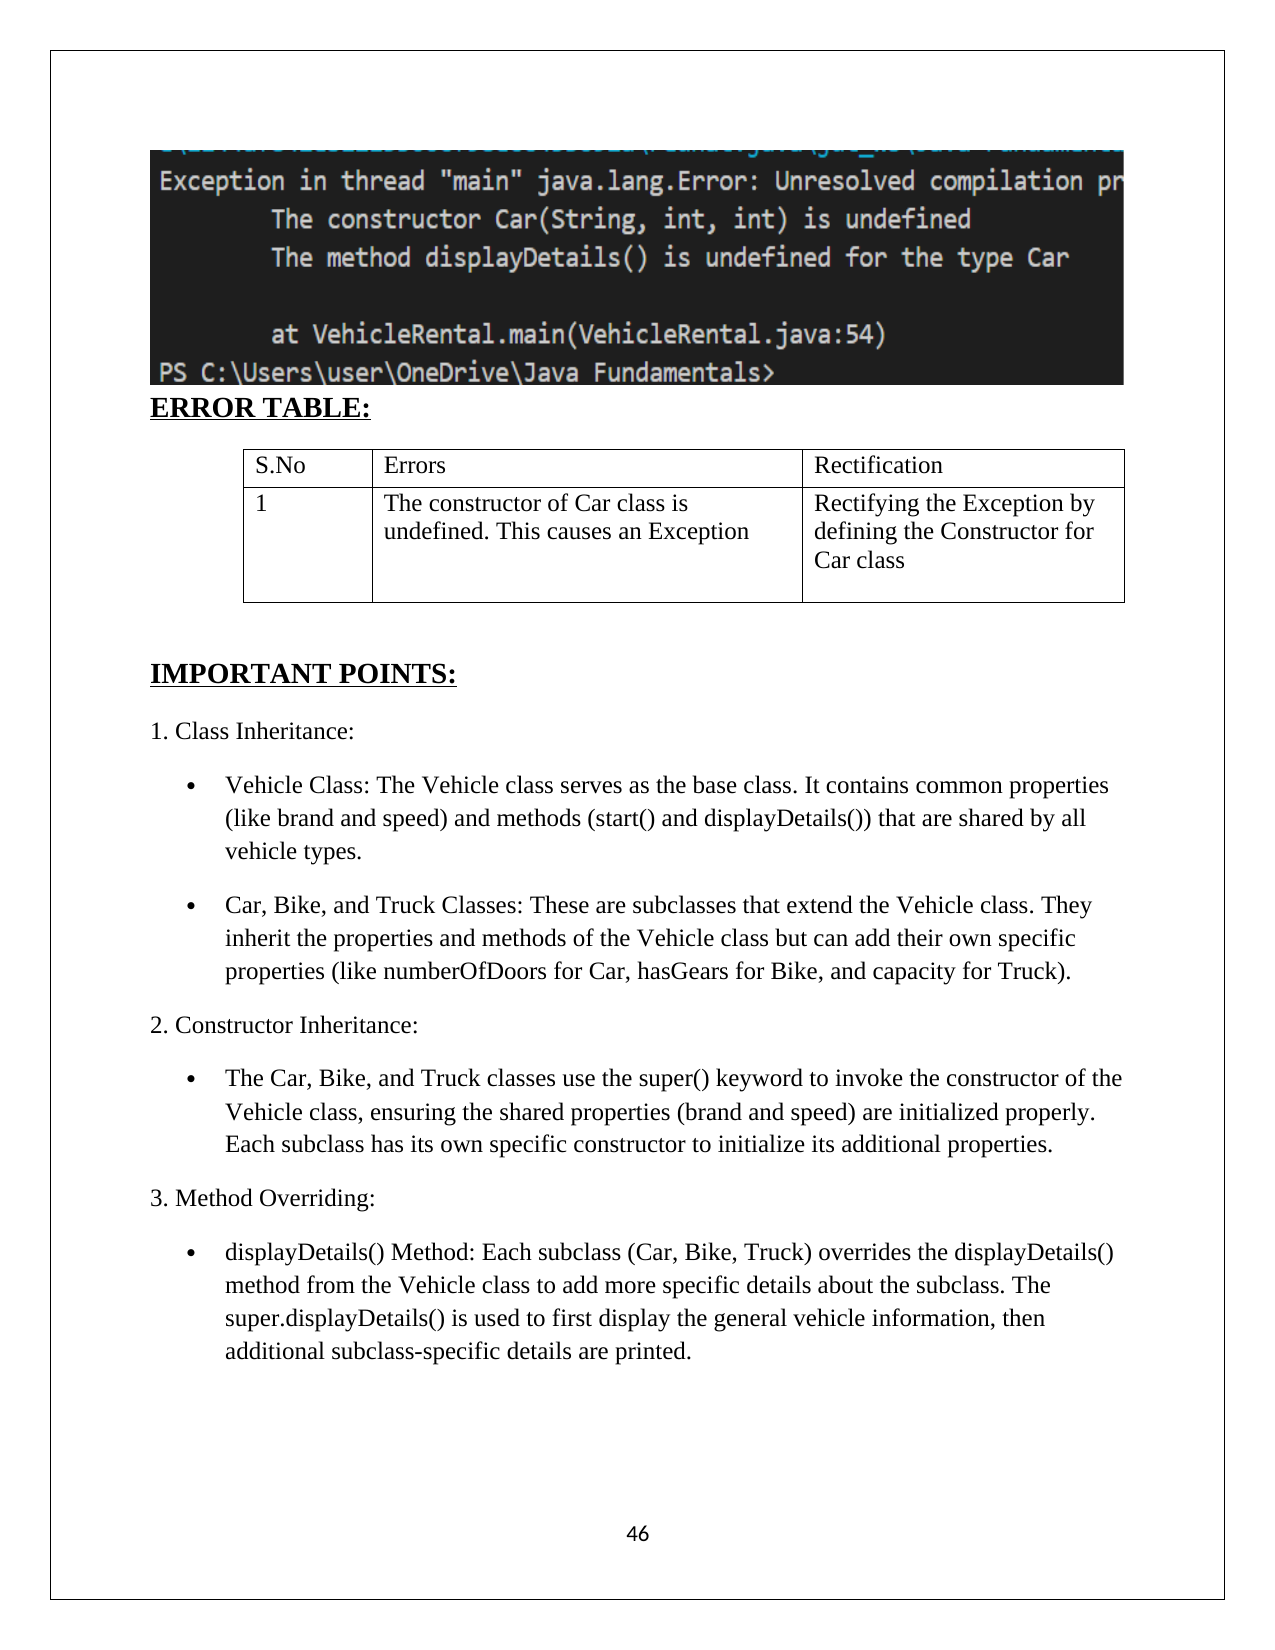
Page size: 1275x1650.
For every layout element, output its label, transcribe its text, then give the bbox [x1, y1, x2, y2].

table_cell Rectifying the Exception by defining the Constructor for Car class [803, 488, 1124, 602]
text 2. Constructor Inheritance: [150, 1010, 1125, 1038]
table_header Errors [373, 450, 802, 487]
list displayDetails() Method: Each subclass (Car, Bike, Truck) overrides the displayDetails() method from the Vehicle class to add more specific details about the subclass. The super.displayDetails() is used to first display the general vehicle information, then additional subclass-specific details are printed. [187, 1237, 1125, 1365]
table_header Rectification [803, 450, 1124, 487]
picture [150, 150, 1124, 385]
text 1. Class Inheritance: [150, 716, 1125, 745]
text IMPORTANT POINTS: [150, 657, 1125, 690]
list Car, Bike, and Truck Classes: These are subclasses that extend the Vehicle class. They inherit the properties and methods of the Vehicle class but can add their own specific properties (like numberOfDoors for Car, hasGears for Bike, and capacity for Truck). [187, 890, 1125, 984]
list The Car, Bike, and Truck classes use the super() keyword to invoke the constructor of the Vehicle class, ensuring the shared properties (brand and speed) are initialized properly. Each subclass has its own specific constructor to initialize its additional properties. [187, 1063, 1125, 1158]
text 3. Method Overriding: [150, 1183, 1125, 1212]
table_cell The constructor of Car class is undefined. This causes an Exception [373, 488, 802, 602]
table_header S.No [244, 450, 372, 487]
table_cell 1 [244, 488, 372, 602]
list Vehicle Class: The Vehicle class serves as the base class. It contains common properties (like brand and speed) and methods (start() and displayDetails()) that are shared by all vehicle types. [187, 770, 1125, 865]
